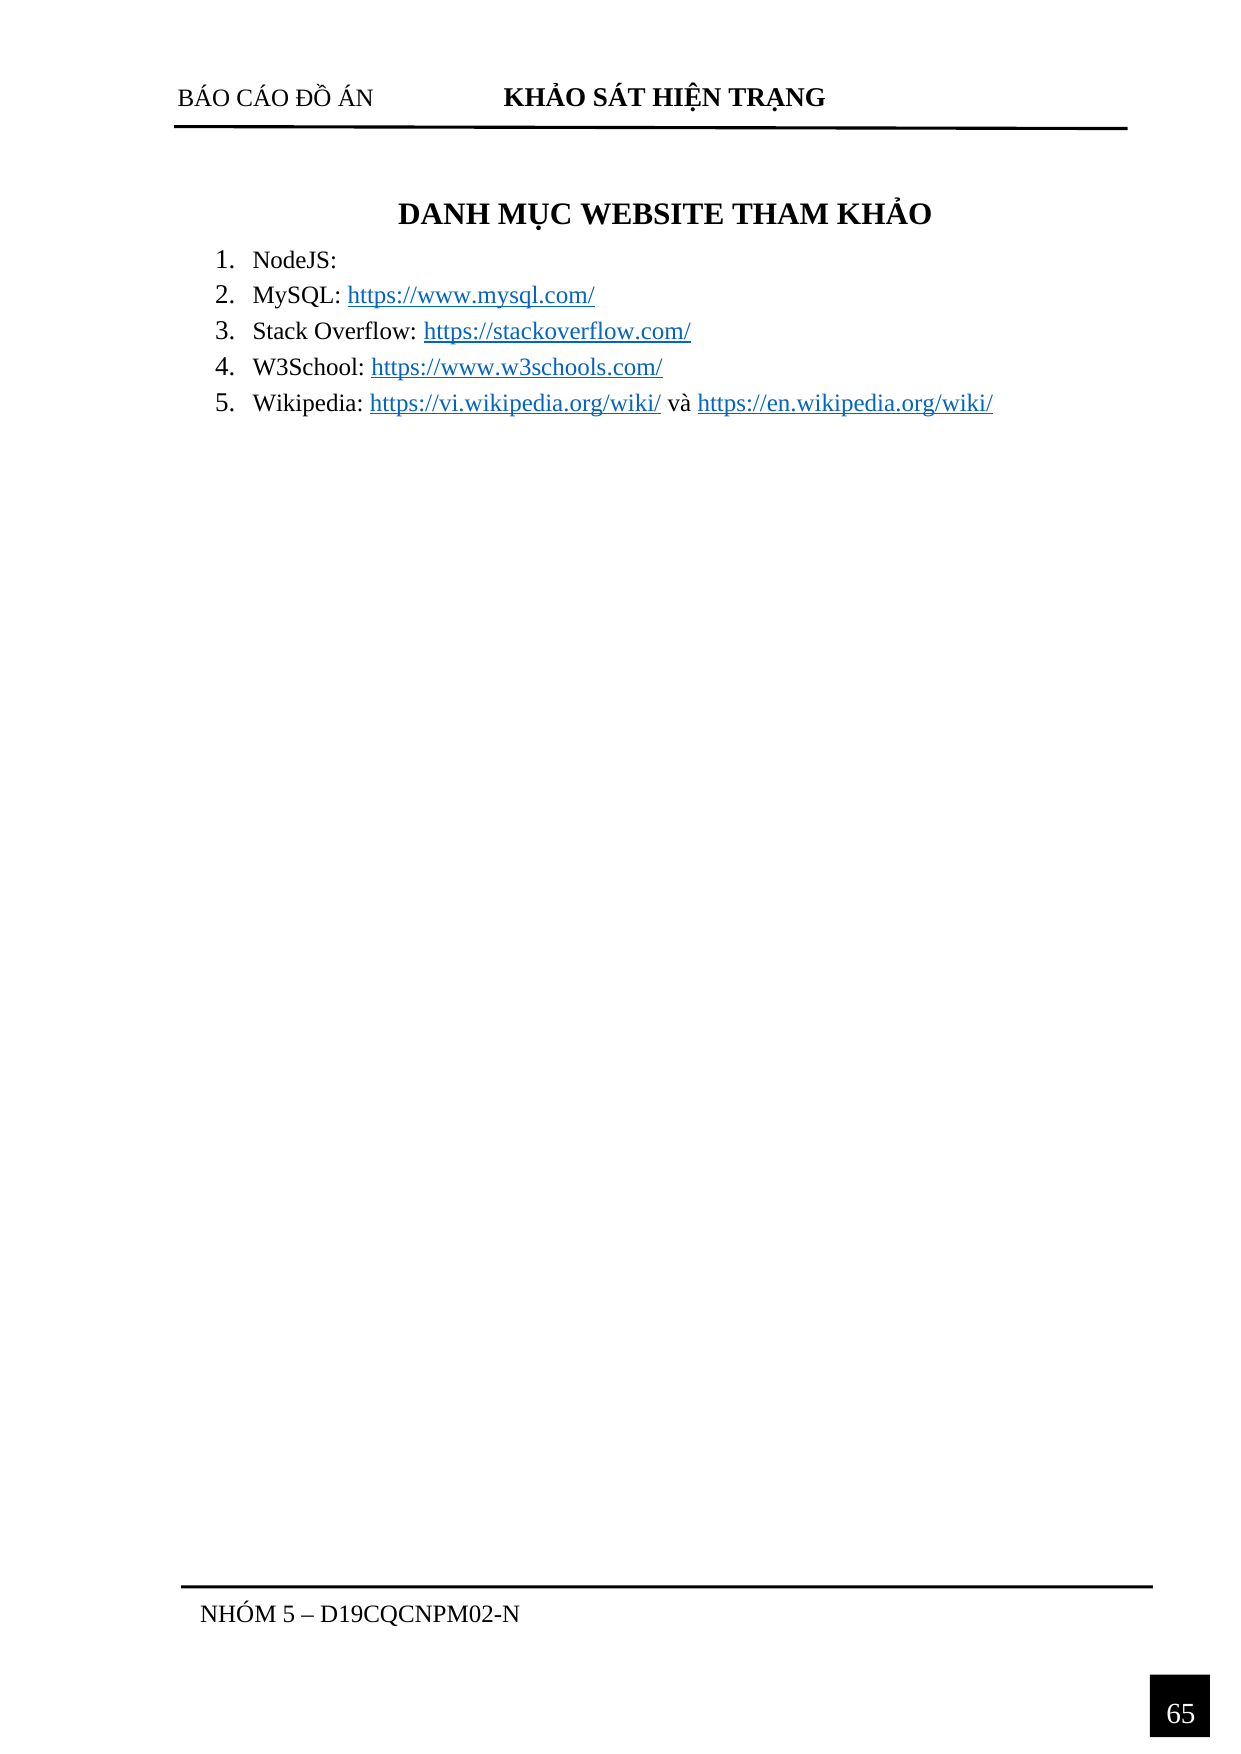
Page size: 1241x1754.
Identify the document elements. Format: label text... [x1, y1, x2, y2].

list MySQL: https://www.mysql.com/ [215, 278, 1153, 310]
list Stack Overflow: https://stackoverflow.com/ [215, 314, 1153, 345]
list Wikipedia: https://vi.wikipedia.org/wiki/ và https://en.wikipedia.org/wiki/ [215, 386, 1153, 417]
list NodeJS: [215, 243, 1153, 274]
list W3School: https://www.w3schools.com/ [215, 350, 1153, 381]
subtitle DANH MỤC WEBSITE THAM KHẢO [177, 195, 1153, 231]
